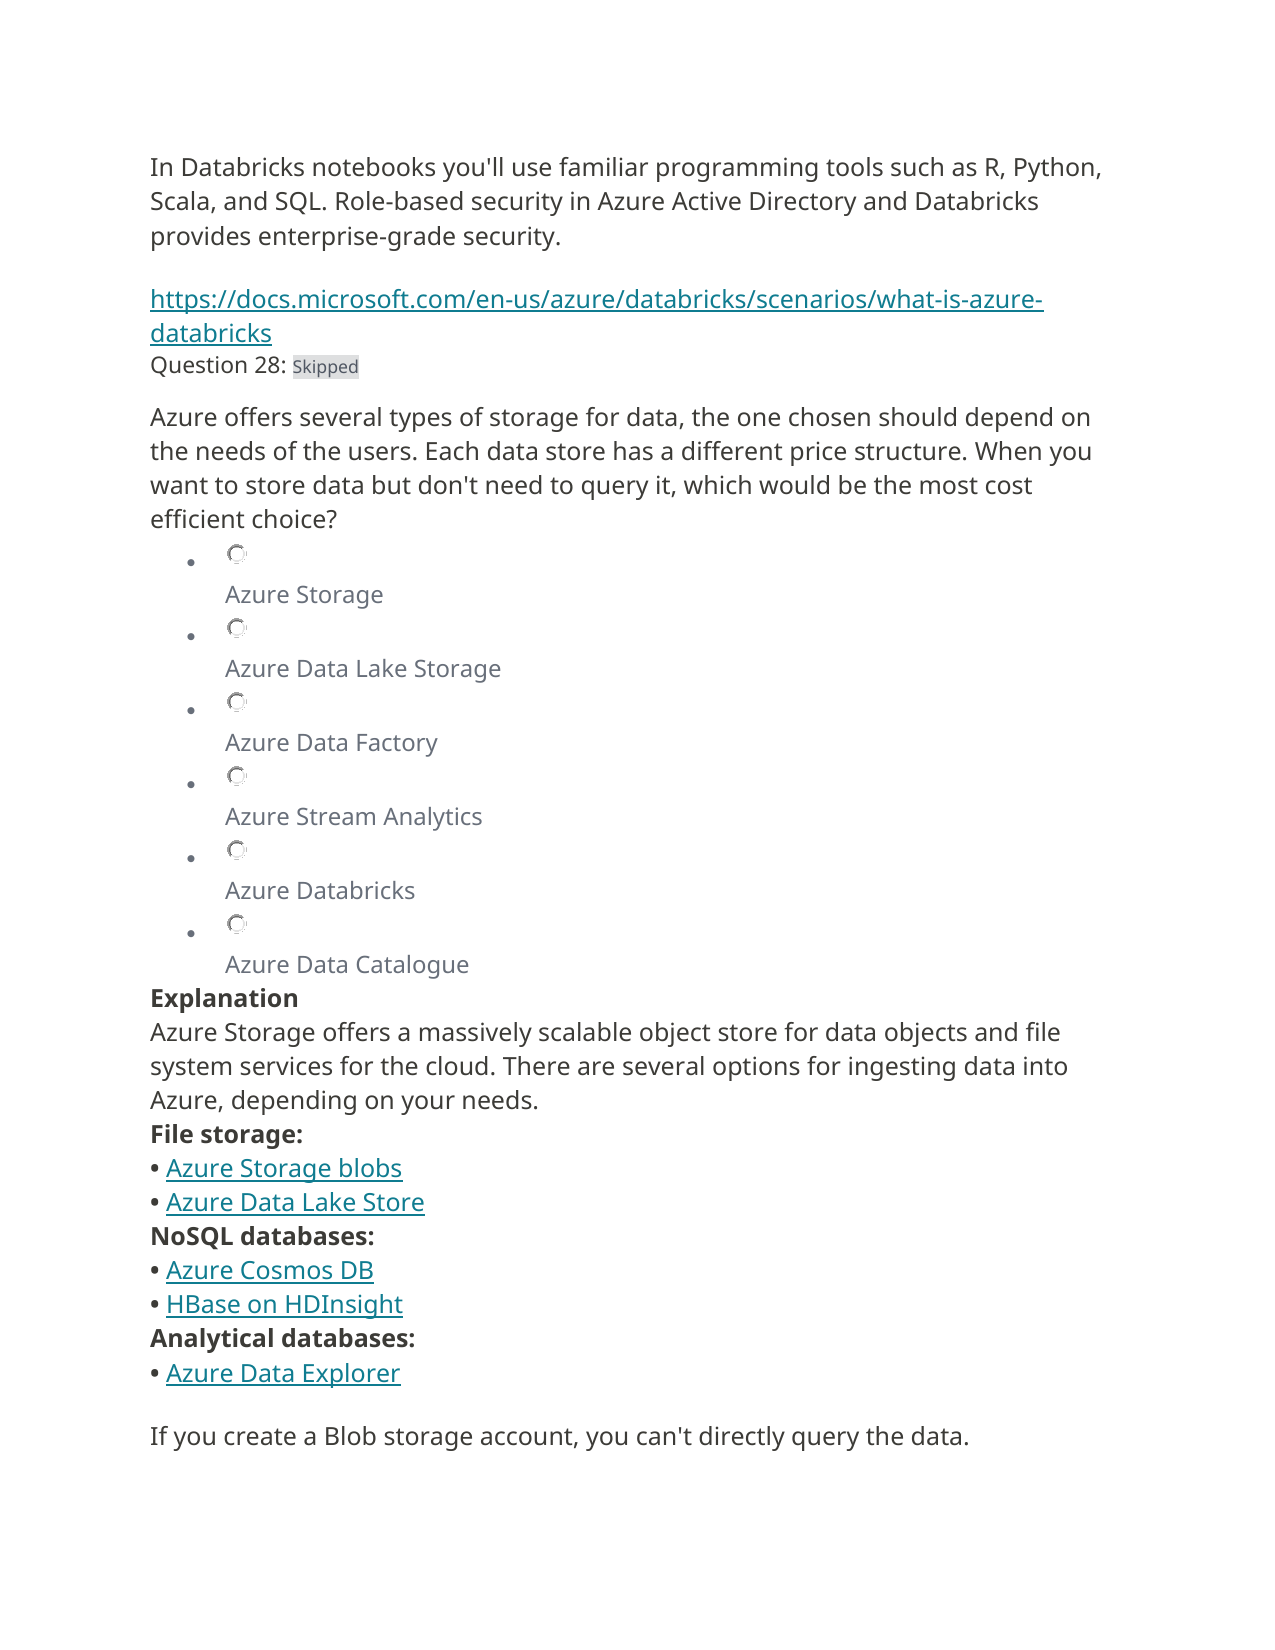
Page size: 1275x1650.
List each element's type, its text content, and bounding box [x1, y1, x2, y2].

text Azure Data Catalogue [225, 948, 1125, 981]
text NoSQL databases: [150, 1219, 1125, 1253]
text • Azure Data Explorer [150, 1355, 1125, 1389]
text Question 28: Skipped [150, 349, 1125, 381]
text If you create a Blob storage account, you can't directly query the data. [150, 1418, 1125, 1452]
text Azure Stream Analytics [225, 800, 1125, 832]
text Azure offers several types of storage for data, the one chosen should depend on the needs of the users. Each data store has a different price structure. When you want to store data but don't need to query it, which would be the most cost efficient choice? [150, 400, 1125, 536]
text • HBase on HDInsight [150, 1287, 1125, 1321]
text • Azure Storage blobs [150, 1151, 1125, 1185]
list ​ [187, 610, 1125, 652]
text Azure Data Factory [225, 726, 1125, 758]
text Analytical databases: [150, 1321, 1125, 1355]
text In Databricks notebooks you'll use familiar programming tools such as R, Python, Scala, and SQL. Role-based security in Azure Active Directory and Databricks provides enterprise-grade security. [150, 150, 1125, 252]
list ​ [187, 906, 1125, 948]
text • Azure Cosmos DB [150, 1253, 1125, 1287]
text https://docs.microsoft.com/en-us/azure/databricks/scenarios/what-is-azure-databricks [150, 281, 1125, 349]
text Azure Databricks [225, 874, 1125, 906]
text File storage: [150, 1117, 1125, 1151]
text Azure Storage offers a massively scalable object store for data objects and file system services for the cloud. There are several options for ingesting data into Azure, depending on your needs. [150, 1014, 1125, 1117]
text Azure Storage [225, 578, 1125, 610]
list ​ [187, 758, 1125, 800]
list ​ [187, 832, 1125, 874]
text • Azure Data Lake Store [150, 1185, 1125, 1219]
list ​ [187, 536, 1125, 578]
text Azure Data Lake Storage [225, 652, 1125, 684]
subtitle Explanation [150, 981, 1125, 1014]
list ​ [187, 684, 1125, 726]
